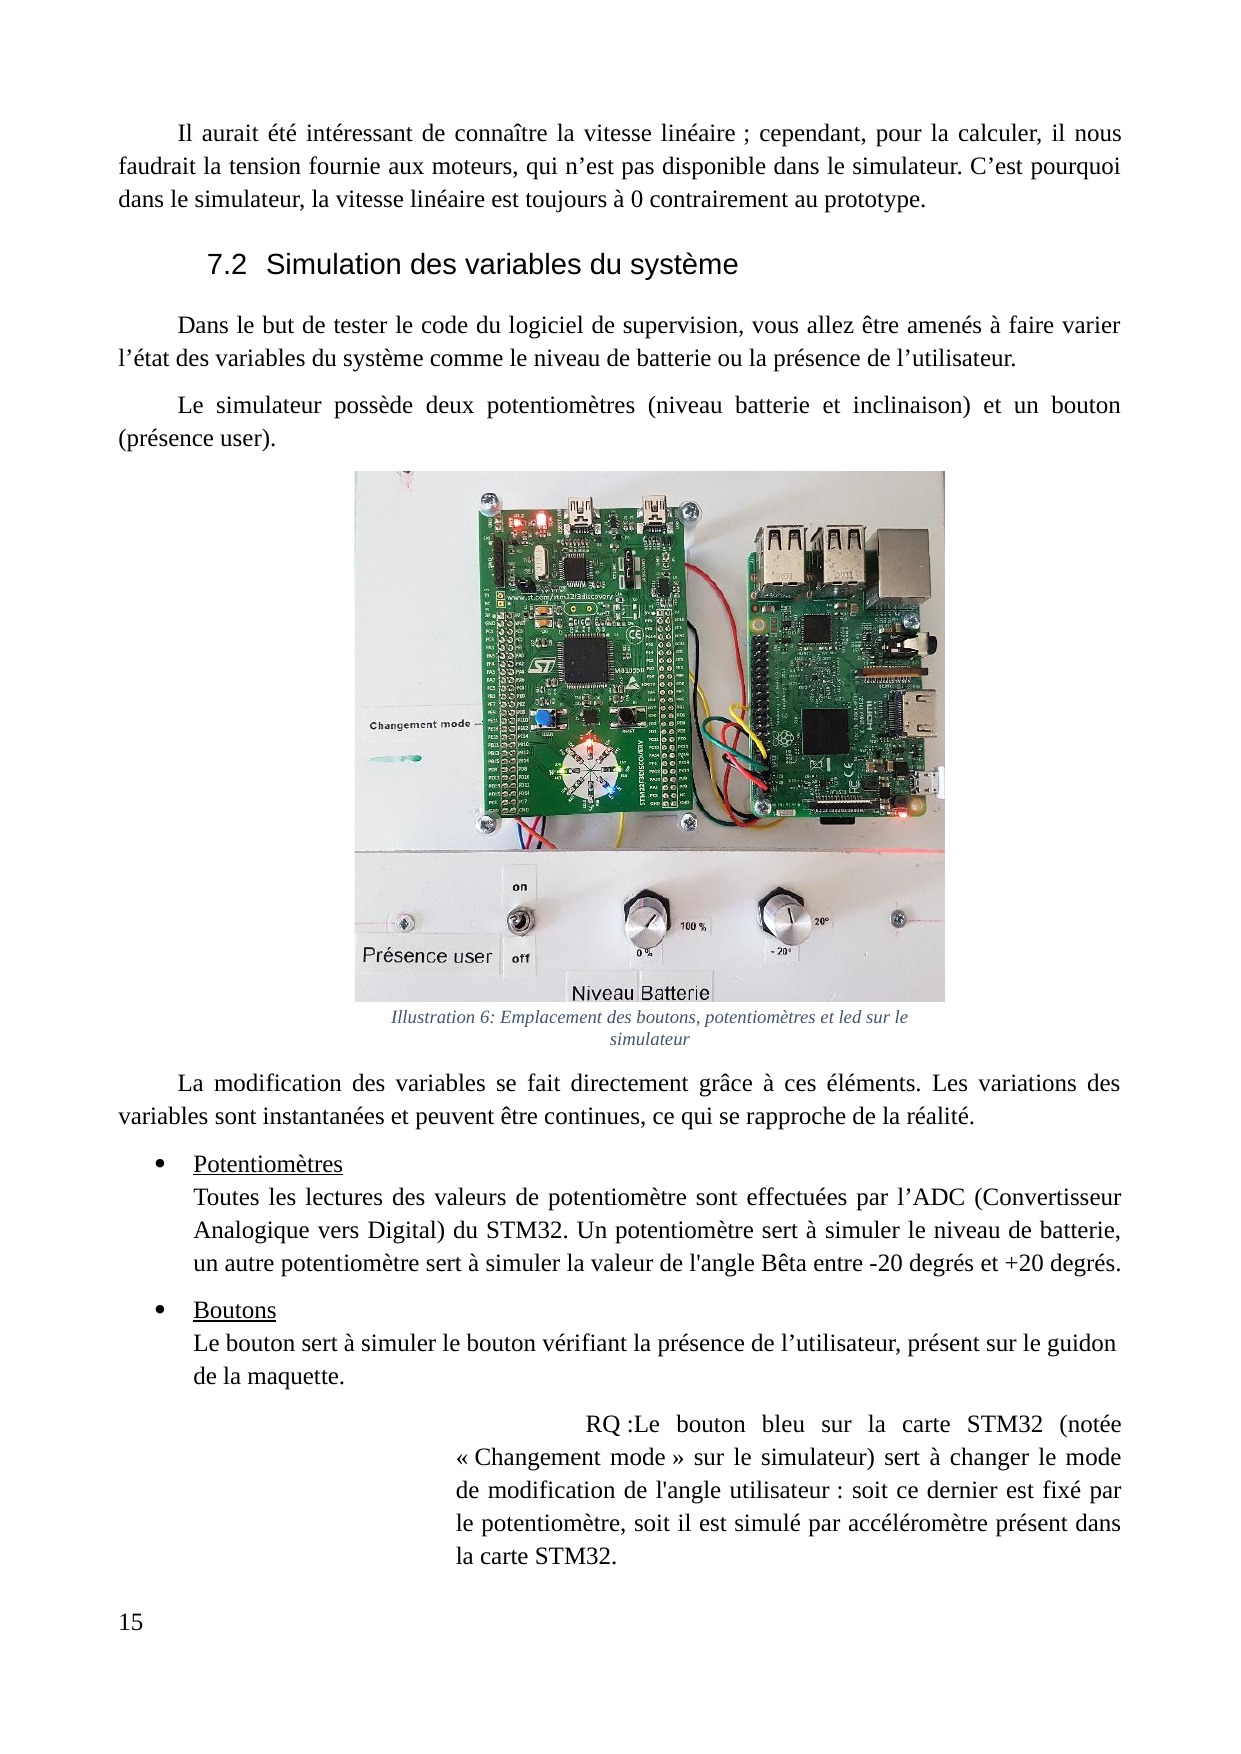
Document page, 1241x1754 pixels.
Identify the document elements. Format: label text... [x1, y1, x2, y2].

picture [354, 471, 945, 1002]
text Le simulateur possède deux potentiomètres (niveau batterie et inclinaison) et un bouton (présence user). [118, 390, 1122, 452]
list RQ :Le bouton bleu sur la carte STM32 (notée « Changement mode » sur le simulateur) sert à changer le mode de modification de l'angle utilisateur : soit ce dernier est fixé par le potentiomètre, soit il est simulé par accéléromètre présent dans la carte STM32. [456, 1409, 1122, 1570]
text Dans le but de tester le code du logiciel de supervision, vous allez être amenés à faire varier l’état des variables du système comme le niveau de batterie ou la présence de l’utilisateur. [118, 310, 1122, 371]
text La modification des variables se fait directement grâce à ces éléments. Les variations des variables sont instantanées et peuvent être continues, ce qui se rapproche de la réalité. [118, 1068, 1122, 1130]
text Il aurait été intéressant de connaître la vitesse linéaire ; cependant, pour la calculer, il nous faudrait la tension fournie aux moteurs, qui n’est pas disponible dans le simulateur. C’est pourquoi dans le simulateur, la vitesse linéaire est toujours à 0 contrairement au prototype. [118, 118, 1122, 213]
list Potentiomètres Toutes les lectures des valeurs de potentiomètre sont effectuées par l’ADC (Convertisseur Analogique vers Digital) du STM32. Un potentiomètre sert à simuler le niveau de batterie, un autre potentiomètre sert à simuler la valeur de l'angle Bêta entre -20 degrés et +20 degrés. [156, 1149, 1122, 1276]
subtitle Simulation des variables du système [118, 247, 1122, 280]
list Boutons Le bouton sert à simuler le bouton vérifiant la présence de l’utilisateur, présent sur le guidon de la maquette. [156, 1295, 1122, 1390]
